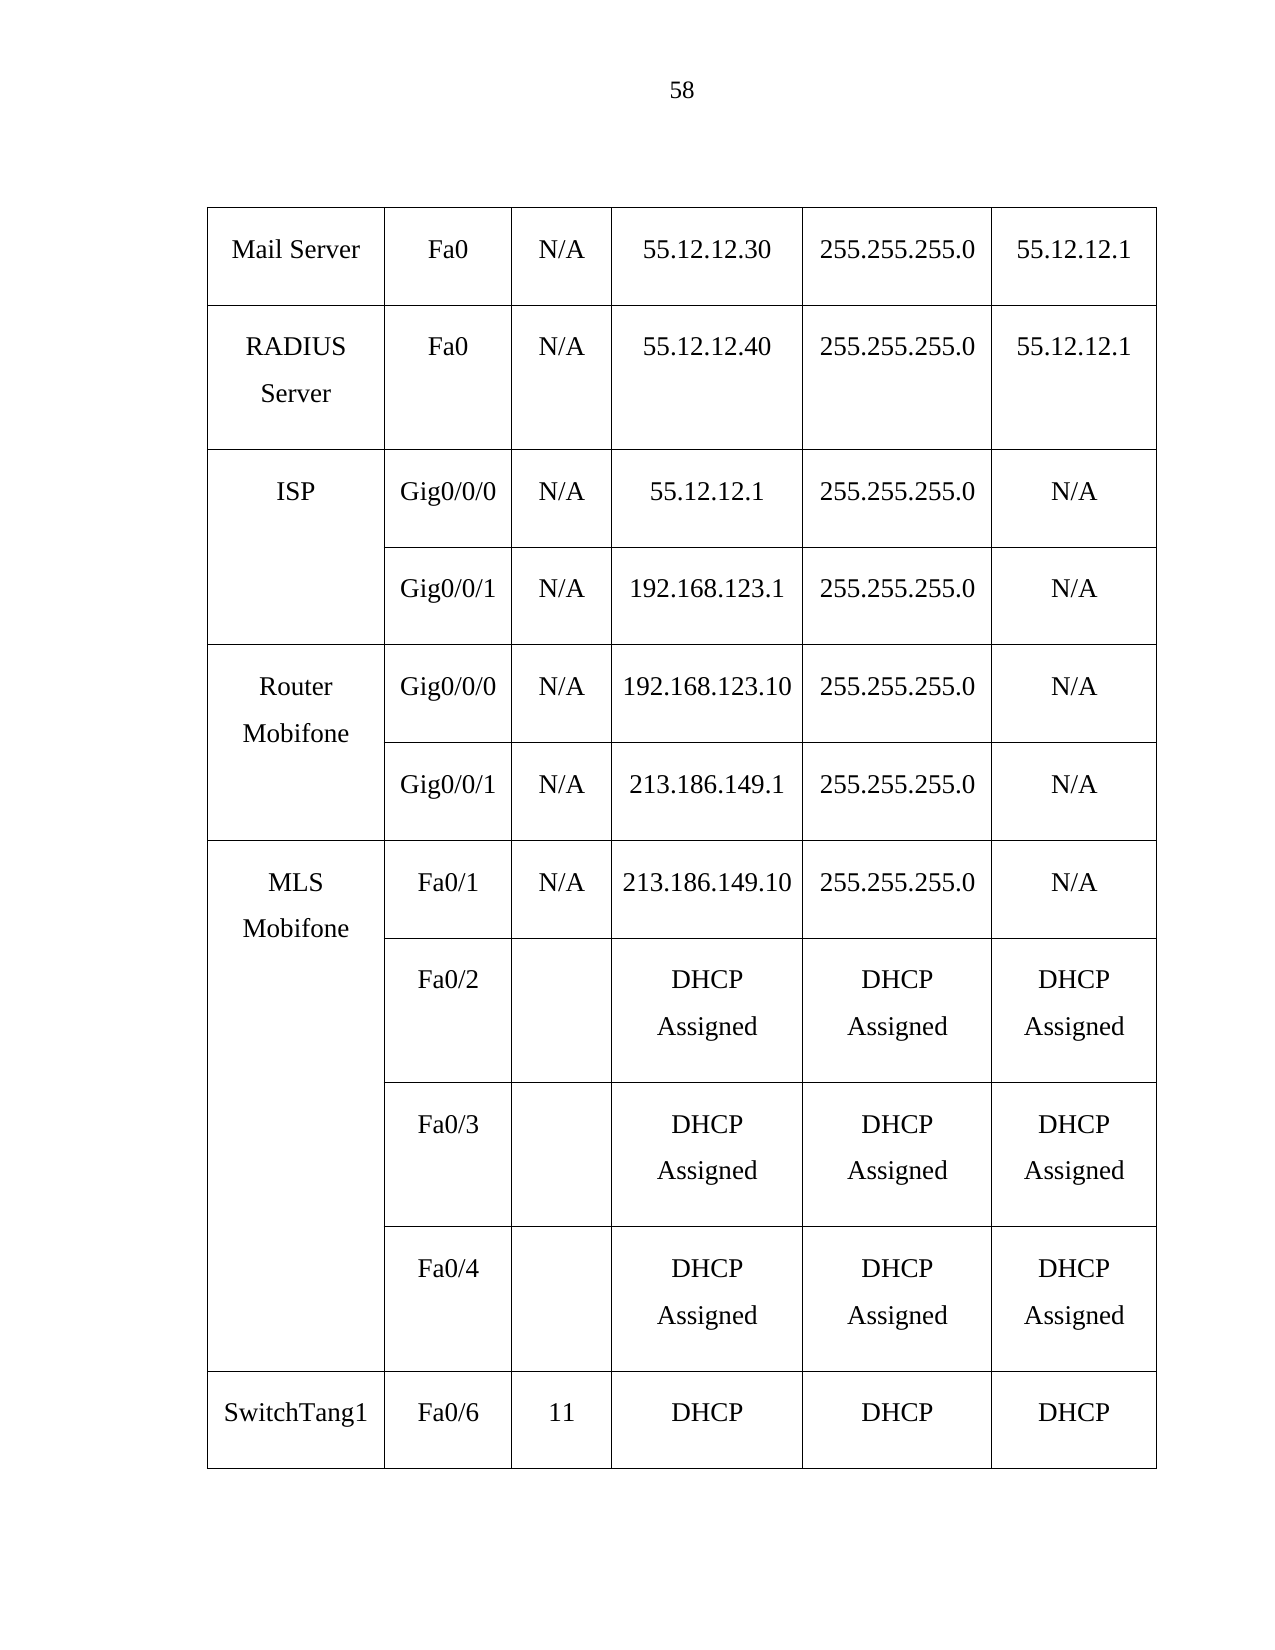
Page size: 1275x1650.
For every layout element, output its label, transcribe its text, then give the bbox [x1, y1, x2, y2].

table_cell Gig0/0/1 [385, 743, 511, 840]
table_cell 55.12.12.40 [612, 306, 802, 449]
table_cell N/A [512, 645, 611, 742]
table_cell 55.12.12.1 [992, 208, 1156, 304]
table_cell DHCP Assigned [992, 939, 1156, 1082]
table_cell 213.186.149.10 [612, 841, 802, 937]
table_cell N/A [992, 450, 1156, 547]
table_cell Gig0/0/1 [385, 548, 511, 644]
table_cell ISP [208, 450, 384, 644]
table_cell 255.255.255.0 [803, 743, 991, 840]
table_cell Fa0 [385, 208, 511, 304]
table_cell DHCP Assigned [803, 1083, 991, 1226]
table_cell N/A [512, 450, 611, 547]
table_cell N/A [992, 743, 1156, 840]
table_cell DHCP Assigned [992, 1083, 1156, 1226]
table_cell 255.255.255.0 [803, 450, 991, 547]
table_cell 11 [512, 1372, 611, 1468]
table_cell N/A [512, 743, 611, 840]
table_cell Fa0/2 [385, 939, 511, 1082]
table_cell 55.12.12.30 [612, 208, 802, 304]
table_cell DHCP Assigned [992, 1372, 1156, 1468]
table_cell SwitchTang1 [208, 1372, 384, 1468]
table_cell Router Mobifone [208, 645, 384, 840]
table_cell MLS Mobifone [208, 841, 384, 1371]
table_cell 192.168.123.10 [612, 645, 802, 742]
table_cell Mail Server [208, 208, 384, 304]
table_cell Fa0/4 [385, 1227, 511, 1371]
table_cell [512, 1227, 611, 1371]
table_cell 213.186.149.1 [612, 743, 802, 840]
table_cell DHCP Assigned [803, 1372, 991, 1468]
table_cell Gig0/0/0 [385, 450, 511, 547]
table_cell N/A [992, 548, 1156, 644]
table_cell Fa0/3 [385, 1083, 511, 1226]
table_cell N/A [512, 548, 611, 644]
table_cell 255.255.255.0 [803, 841, 991, 937]
table_cell N/A [512, 208, 611, 304]
table_cell N/A [512, 841, 611, 937]
table_cell 55.12.12.1 [612, 450, 802, 547]
table_cell N/A [512, 306, 611, 449]
table_cell [512, 939, 611, 1082]
table_cell DHCP Assigned [612, 1372, 802, 1468]
table_cell 192.168.123.1 [612, 548, 802, 644]
table_cell DHCP Assigned [612, 1083, 802, 1226]
table_cell DHCP Assigned [992, 1227, 1156, 1371]
table_cell N/A [992, 645, 1156, 742]
table_cell Fa0/1 [385, 841, 511, 937]
table_cell RADIUS Server [208, 306, 384, 449]
table_cell DHCP Assigned [803, 1227, 991, 1371]
table_cell DHCP Assigned [612, 1227, 802, 1371]
table_cell Fa0 [385, 306, 511, 449]
table_cell [512, 1083, 611, 1226]
table_cell 255.255.255.0 [803, 306, 991, 449]
table_cell 255.255.255.0 [803, 208, 991, 304]
table_cell DHCP Assigned [803, 939, 991, 1082]
table_cell DHCP Assigned [612, 939, 802, 1082]
table_cell 255.255.255.0 [803, 548, 991, 644]
table_cell N/A [992, 841, 1156, 937]
table_cell 55.12.12.1 [992, 306, 1156, 449]
table_cell 255.255.255.0 [803, 645, 991, 742]
table_cell Gig0/0/0 [385, 645, 511, 742]
table_cell Fa0/6 [385, 1372, 511, 1468]
